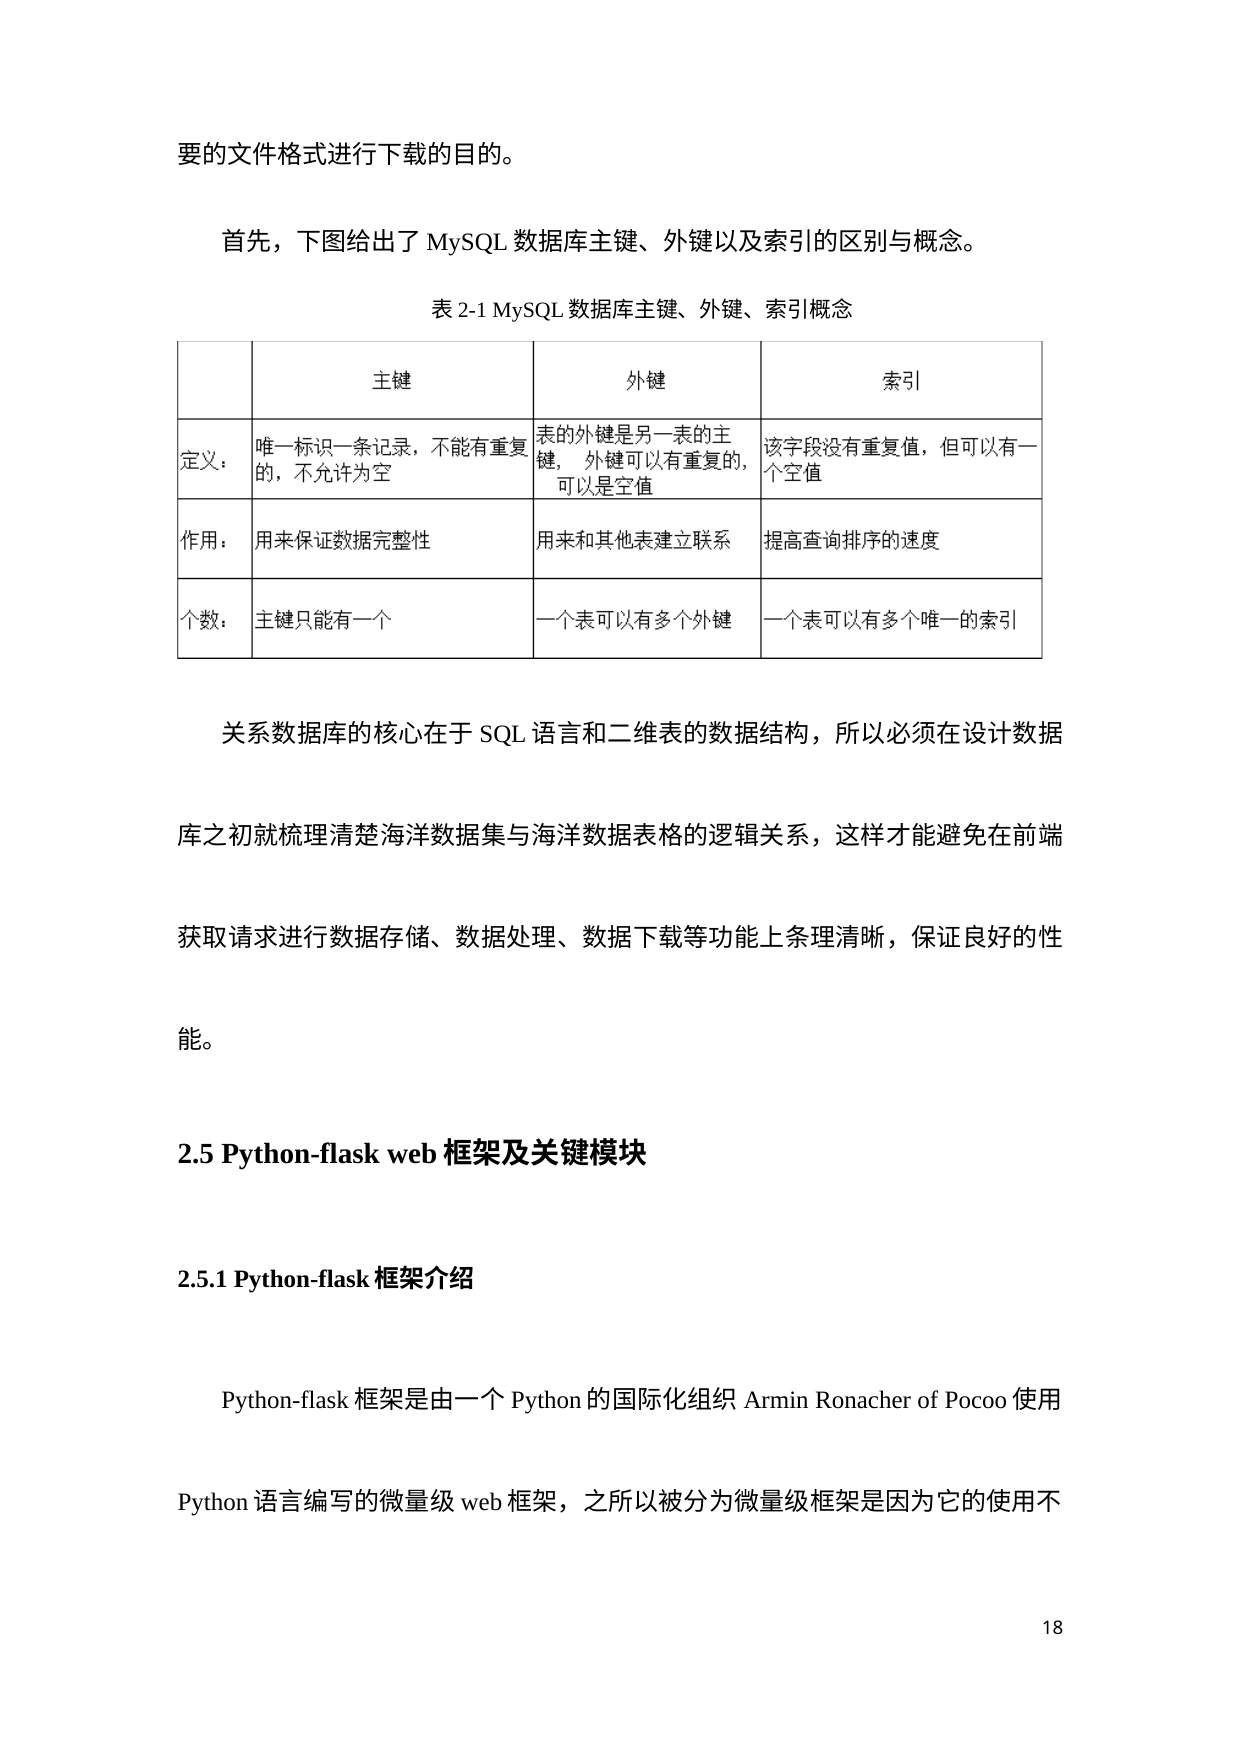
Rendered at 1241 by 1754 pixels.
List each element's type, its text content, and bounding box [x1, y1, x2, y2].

picture [177, 341, 1043, 659]
text 表2-1 MySQL数据库主键、外键、索引概念 [177, 291, 1063, 325]
subtitle 2.5 Python-flask web框架及关键模块 [177, 1116, 1063, 1184]
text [177, 1364, 1063, 1533]
subtitle 2.5.1 Python-flask框架介绍 [177, 1242, 1063, 1310]
text 关系数据库的核心在于SQL语言和二维表的数据结构，所以必须在设计数据库之初就梳理清楚海洋数据集与海洋数据表格的逻辑关系，这样才能避免在前端获取请求进行数据存储、数据处理、数据下载等功能上条理清晰，保证良好的性能。 [177, 698, 1063, 1071]
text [177, 119, 1063, 187]
text 首先，下图给出了MySQL数据库主键、外键以及索引的区别与概念。 [177, 205, 1063, 273]
